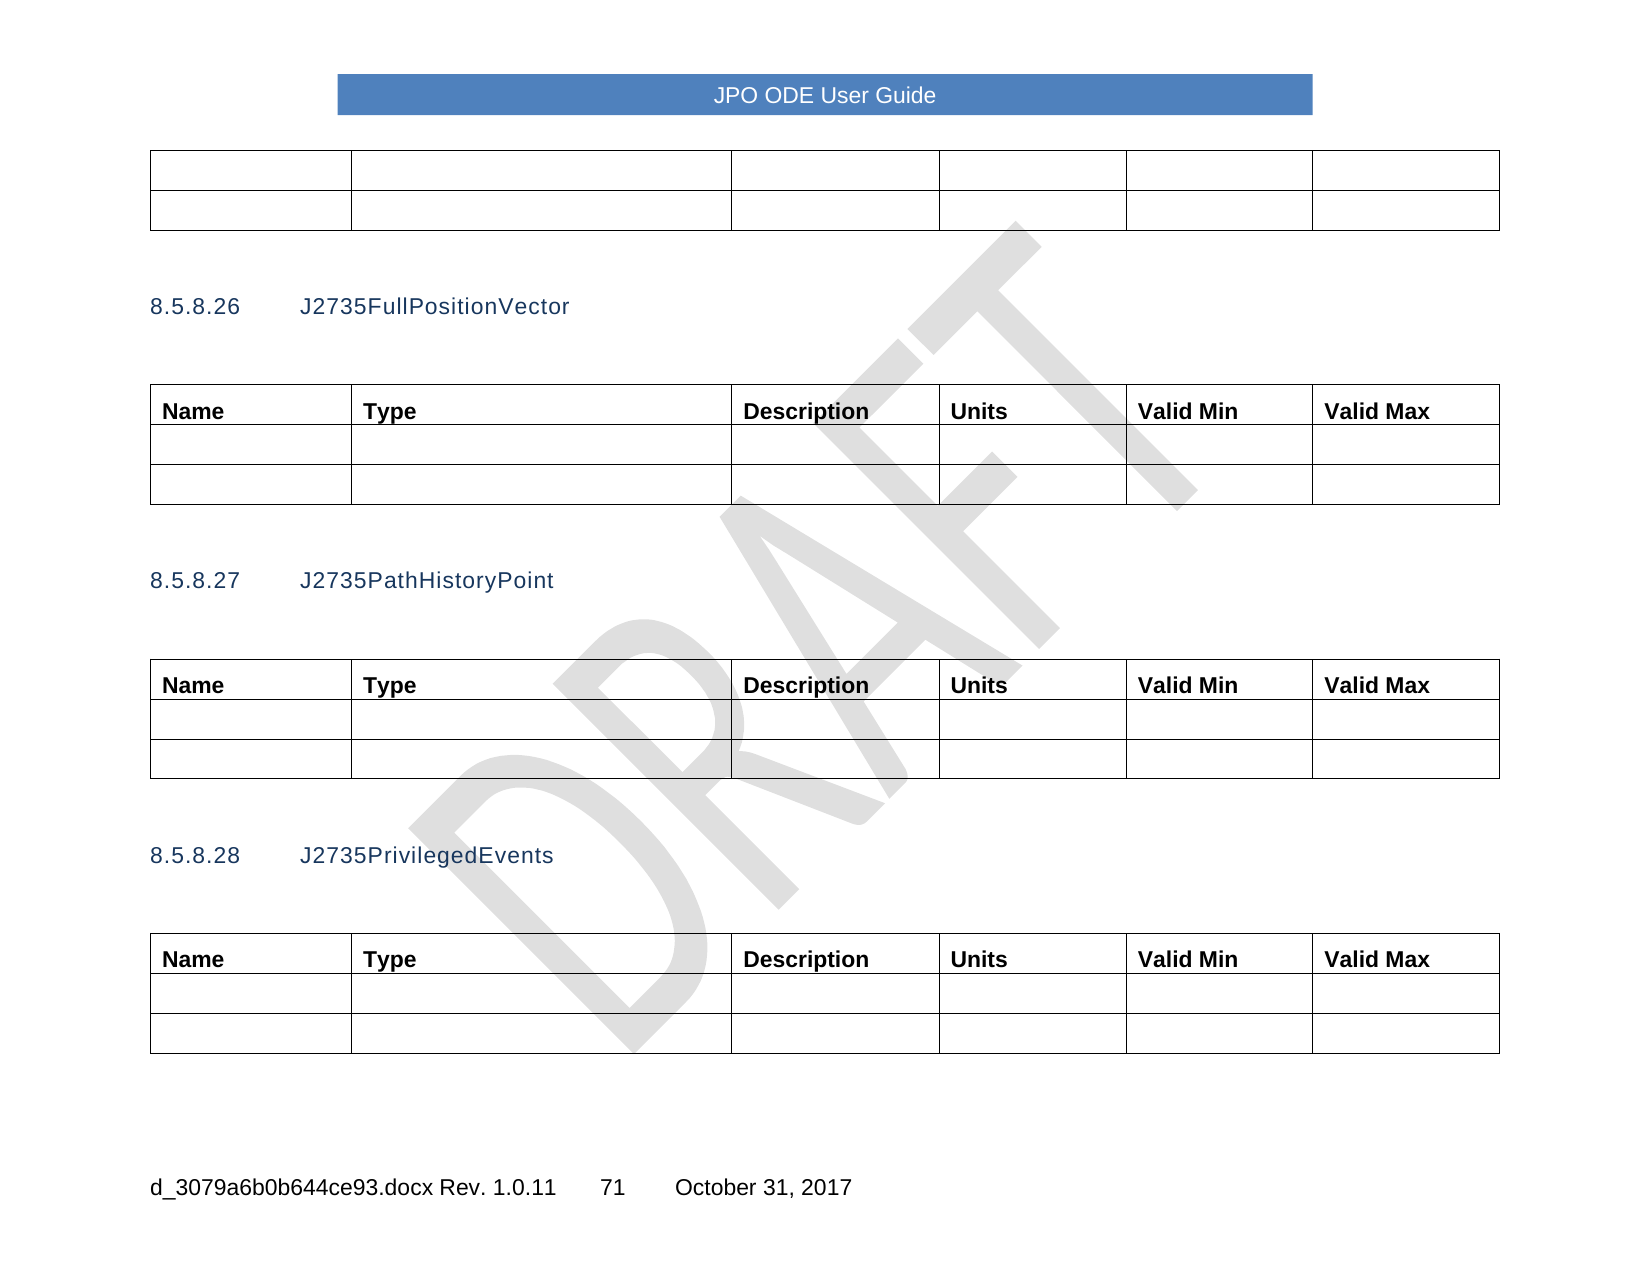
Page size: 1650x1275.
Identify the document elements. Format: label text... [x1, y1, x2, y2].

table_cell [151, 191, 351, 230]
table_header Valid Max [1313, 660, 1499, 698]
table_cell [732, 465, 939, 504]
table_cell [352, 974, 731, 1013]
table_cell [1313, 700, 1499, 738]
table_cell [151, 465, 351, 504]
table_header Name [151, 660, 351, 698]
table_cell [1313, 191, 1499, 230]
table_cell [1313, 465, 1499, 504]
table_cell [151, 425, 351, 464]
table_cell [1127, 700, 1312, 738]
table_cell [1127, 151, 1312, 190]
table_cell [732, 151, 939, 190]
table_cell [940, 740, 1126, 778]
table_cell [352, 151, 731, 190]
table_cell [1313, 151, 1499, 190]
table_cell [940, 465, 1126, 504]
table_cell [940, 1014, 1126, 1053]
table_header Description [732, 385, 939, 424]
table_cell [352, 465, 731, 504]
table_cell [352, 1014, 731, 1053]
table_header Name [151, 385, 351, 424]
table_header Valid Max [1313, 934, 1499, 973]
subtitle J2735FullPositionVector [150, 293, 1500, 319]
table_header Valid Min [1127, 385, 1312, 424]
table_cell [352, 191, 731, 230]
table_header Valid Max [1313, 385, 1499, 424]
table_cell [151, 974, 351, 1013]
table_header Valid Min [1127, 660, 1312, 698]
table_cell [1313, 1014, 1499, 1053]
table_cell [352, 700, 731, 738]
table_header Name [151, 934, 351, 973]
table_cell [1127, 1014, 1312, 1053]
table_header Type [352, 385, 731, 424]
table_header Type [352, 660, 731, 698]
table_cell [940, 425, 1126, 464]
table_cell [1127, 191, 1312, 230]
table_cell [151, 700, 351, 738]
table_cell [1127, 740, 1312, 778]
table_cell [151, 740, 351, 778]
table_header Type [352, 934, 731, 973]
subtitle J2735PathHistoryPoint [150, 567, 1500, 594]
table_header Units [940, 660, 1126, 698]
table_cell [1127, 425, 1312, 464]
table_cell [1313, 740, 1499, 778]
table_header Description [732, 934, 939, 973]
table_cell [151, 1014, 351, 1053]
table_cell [940, 191, 1126, 230]
subtitle J2735PrivilegedEvents [150, 842, 1500, 868]
table_header Units [940, 934, 1126, 973]
table_cell [940, 151, 1126, 190]
table_cell [151, 151, 351, 190]
table_cell [732, 700, 939, 738]
table_cell [940, 700, 1126, 738]
table_cell [352, 740, 731, 778]
table_cell [732, 740, 939, 778]
table_cell [1313, 974, 1499, 1013]
table_header Valid Min [1127, 934, 1312, 973]
table_cell [1127, 465, 1312, 504]
table_header Description [732, 660, 939, 698]
table_header Units [940, 385, 1126, 424]
table_cell [732, 974, 939, 1013]
table_cell [1127, 974, 1312, 1013]
table_cell [732, 191, 939, 230]
table_cell [940, 974, 1126, 1013]
table_cell [732, 1014, 939, 1053]
table_cell [1313, 425, 1499, 464]
table_cell [732, 425, 939, 464]
table_cell [352, 425, 731, 464]
